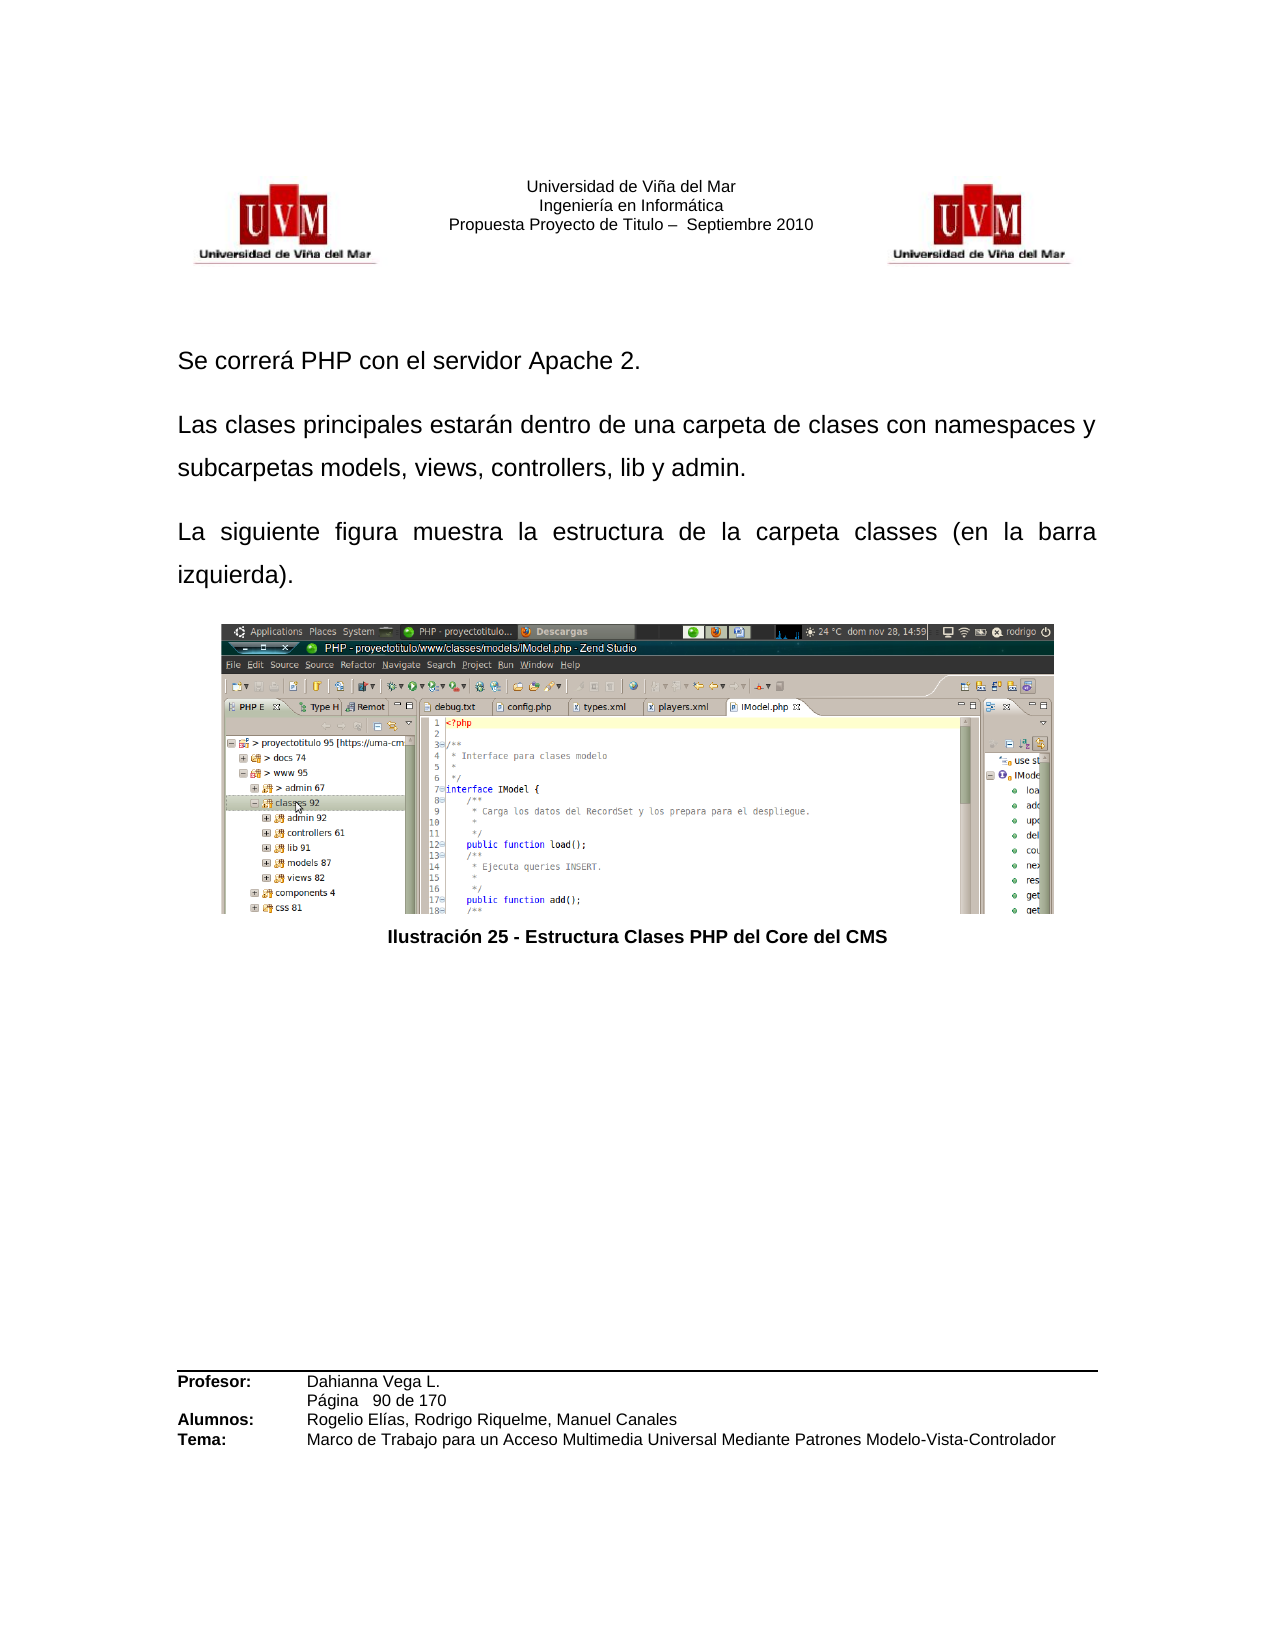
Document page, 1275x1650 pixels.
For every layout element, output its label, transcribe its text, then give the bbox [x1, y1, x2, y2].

picture [221, 624, 1054, 914]
text La siguiente figura muestra la estructura de la carpeta classes (en la barra izquierda). [177, 517, 1098, 589]
picture [871, 176, 1084, 267]
text Se correrá PHP con el servidor Apache 2. [177, 346, 1098, 375]
text Ilustración 25 - Estructura Clases PHP del Core del CMS [177, 926, 1098, 948]
picture [177, 176, 390, 267]
text Las clases principales estarán dentro de una carpeta de clases con namespaces y subcarpetas models, views, controllers, lib y admin. [177, 410, 1098, 482]
